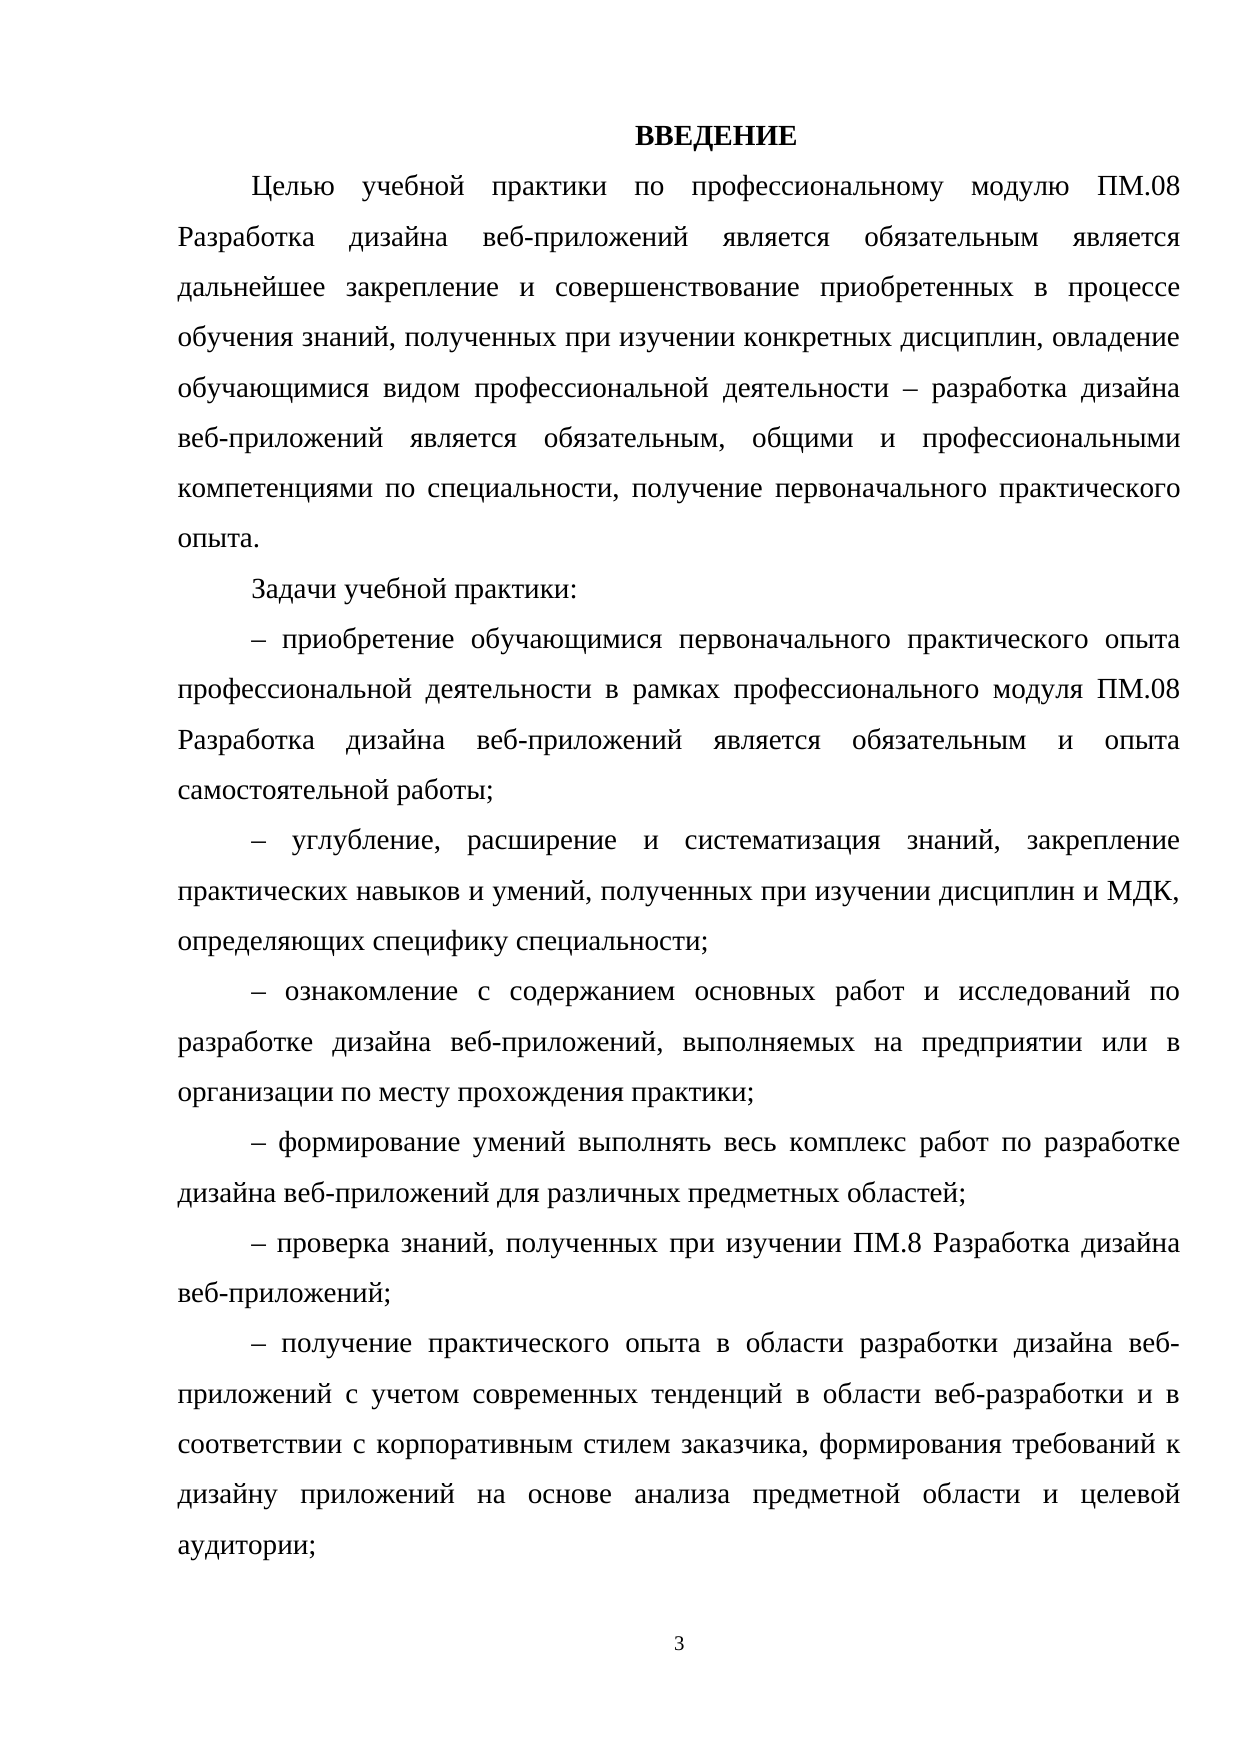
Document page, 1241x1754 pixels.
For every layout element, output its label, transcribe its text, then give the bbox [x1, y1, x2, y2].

text Задачи учебной практики: [177, 571, 1181, 604]
text – углубление, расширение и систематизация знаний, закрепление практических навыков и умений, полученных при изучении дисциплин и МДК, определяющих специфику специальности; [177, 822, 1181, 957]
text Целью учебной практики по профессиональному модулю ПМ.08 Разработка дизайна веб-приложений является обязательным является дальнейшее закрепление и совершенствование приобретенных в процессе обучения знаний, полученных при изучении конкретных дисциплин, овладение обучающимися видом профессиональной деятельности – разработка дизайна веб-приложений является обязательным, общими и профессиональными компетенциями по специальности, получение первоначального практического опыта. [177, 168, 1181, 554]
text – проверка знаний, полученных при изучении ПМ.8 Разработка дизайна веб-приложений; [177, 1225, 1181, 1309]
text – приобретение обучающимися первоначального практического опыта профессиональной деятельности в рамках профессионального модуля ПМ.08 Разработка дизайна веб-приложений является обязательным и опыта самостоятельной работы; [177, 621, 1181, 806]
text – получение практического опыта в области разработки дизайна веб-приложений с учетом современных тенденций в области веб-разработки и в соответствии с корпоративным стилем заказчика, формирования требований к дизайну приложений на основе анализа предметной области и целевой аудитории; [177, 1326, 1181, 1560]
subtitle ВВЕДЕНИЕ [177, 118, 1181, 152]
text – формирование умений выполнять весь комплекс работ по разработке дизайна веб-приложений для различных предметных областей; [177, 1124, 1181, 1208]
text – ознакомление с содержанием основных работ и исследований по разработке дизайна веб-приложений, выполняемых на предприятии или в организации по месту прохождения практики; [177, 973, 1181, 1108]
